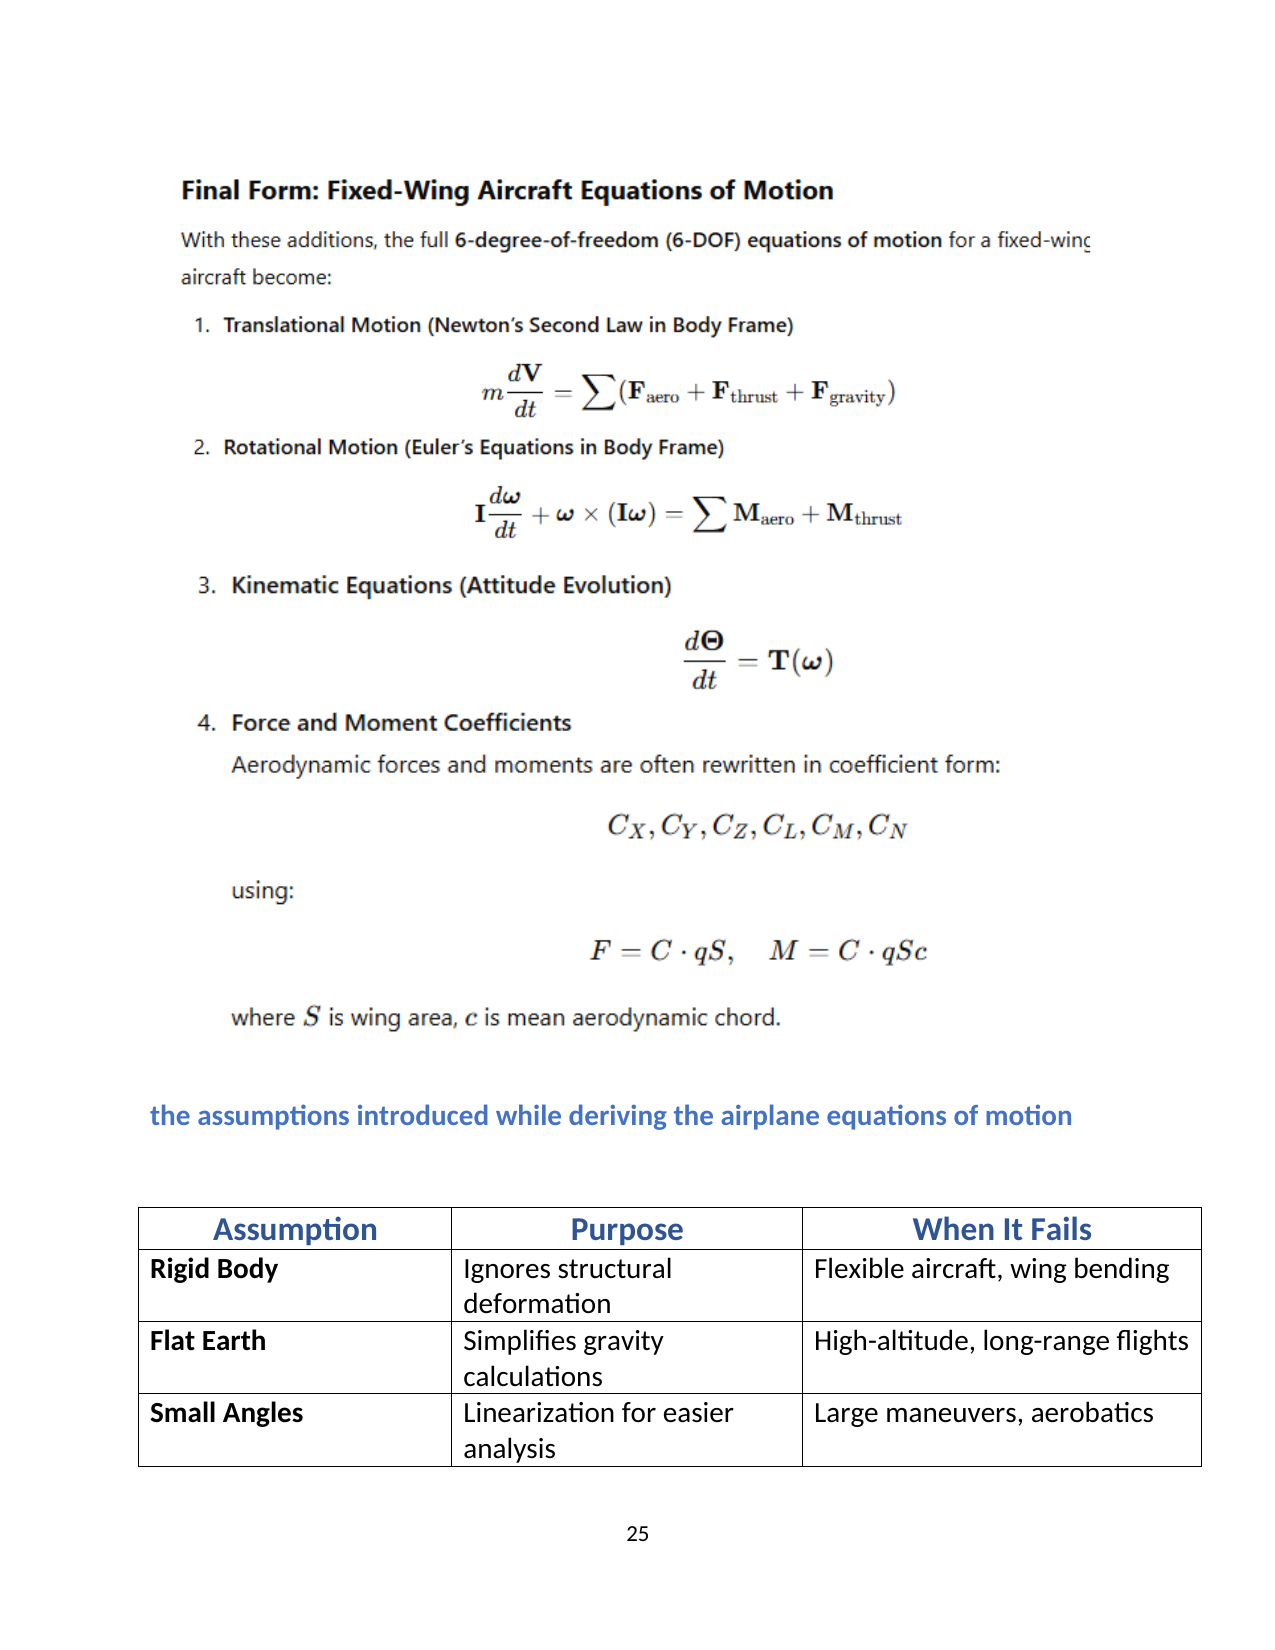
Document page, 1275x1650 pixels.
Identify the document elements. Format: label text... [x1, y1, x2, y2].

table_cell Small Angles [139, 1394, 451, 1466]
table_cell Flexible aircraft, wing bending [803, 1250, 1201, 1321]
table_cell Ignores structural deformation [452, 1250, 802, 1321]
table_cell Rigid Body [139, 1250, 451, 1321]
table_cell Large maneuvers, aerobatics [803, 1394, 1201, 1466]
table_cell Simplifies gravity calculations [452, 1322, 802, 1393]
table_cell Flat Earth [139, 1322, 451, 1393]
table_header When It Fails [803, 1208, 1201, 1249]
table_cell High-altitude, long-range flights [803, 1322, 1201, 1393]
picture [150, 150, 1091, 550]
picture [150, 568, 1091, 1078]
table_header Purpose [452, 1208, 802, 1249]
text the assumptions introduced while deriving the airplane equations of motion [150, 1097, 1125, 1132]
table_header Assumption [139, 1208, 451, 1249]
table_cell Linearization for easier analysis [452, 1394, 802, 1466]
